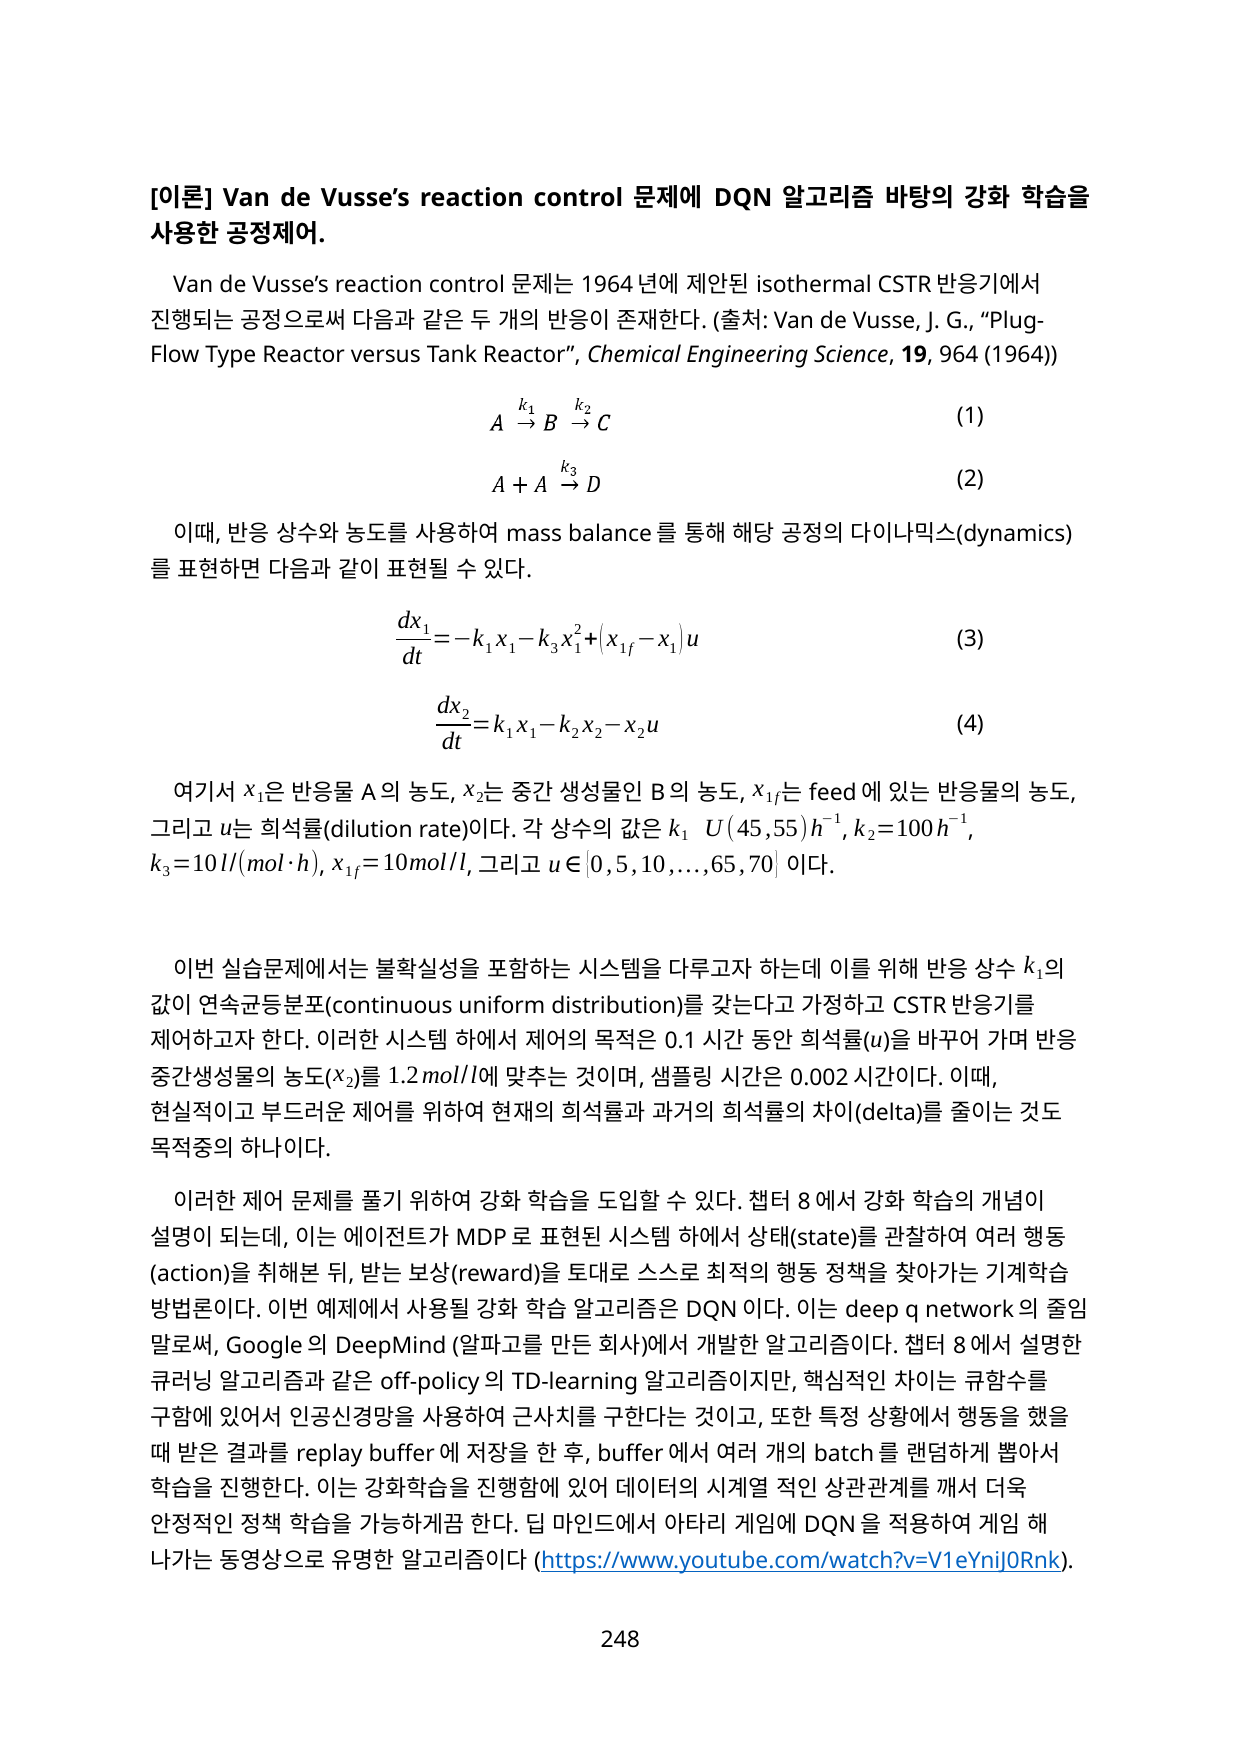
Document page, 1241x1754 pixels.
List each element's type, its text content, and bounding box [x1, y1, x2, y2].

subtitle [이론] Van de Vusse’s reaction control 문제에 DQN 알고리즘 바탕의 강화 학습을 사용한 공정제어. [150, 177, 1090, 250]
table_header [150, 603, 923, 688]
text 이번 실습문제에서는 불확실성을 포함하는 시스템을 다루고자 하는데 이를 위해 반응 상수 의 값이 연속균등분포(continuous uniform distribution)를 갖는다고 가정하고 CSTR반응기를 제어하고자 한다. 이러한 시스템 하에서 제어의 목적은 0.1 시간 동안 희석률()을 바꾸어 가며 반응 중간생성물의 농도()를 에 맞추는 것이며, 샘플링 시간은 0.002시간이다. 이때, 현실적이고 부드러운 제어를 위하여 현재의 희석률과 과거의 희석률의 차이(delta)를 줄이는 것도 목적중의 하나이다. [150, 951, 1090, 1163]
picture [476, 391, 618, 438]
table_header (3) [923, 603, 1024, 688]
text 이러한 제어 문제를 풀기 위하여 강화 학습을 도입할 수 있다. 챕터 8에서 강화 학습의 개념이 설명이 되는데, 이는 에이전트가 MDP로 표현된 시스템 하에서 상태(state)를 관찰하여 여러 행동(action)을 취해본 뒤, 받는 보상(reward)을 토대로 스스로 최적의 행동 정책을 찾아가는 기계학습 방법론이다. 이번 예제에서 사용될 강화 학습 알고리즘은 DQN이다. 이는 deep q network의 줄임 말로써, Google의 DeepMind (알파고를 만든 회사)에서 개발한 알고리즘이다. 챕터 8에서 설명한 큐러닝 알고리즘과 같은 off-policy의 TD-learning 알고리즘이지만, 핵심적인 차이는 큐함수를 구함에 있어서 인공신경망을 사용하여 근사치를 구한다는 것이고, 또한 특정 상황에서 행동을 했을 때 받은 결과를 replay buffer에 저장을 한 후, buffer에서 여러 개의 batch를 랜덤하게 뽑아서 학습을 진행한다. 이는 강화학습을 진행함에 있어 데이터의 시계열 적인 상관관계를 깨서 더욱 안정적인 정책 학습을 가능하게끔 한다. 딥 마인드에서 아타리 게임에 DQN을 적용하여 게임 해 나가는 동영상으로 유명한 알고리즘이다 (https://www.youtube.com/watch?v=V1eYniJ0Rnk). [150, 1183, 1090, 1576]
table_cell [150, 689, 923, 774]
table_cell (4) [923, 689, 1024, 774]
text 여기서 은 반응물 A의 농도, 는 중간 생성물인 B의 농도, 는 feed에 있는 반응물의 농도, 그리고 는 희석률(dilution rate)이다. 각 상수의 값은 , , , , 그리고 이다. [150, 774, 1090, 881]
table_cell [150, 457, 923, 515]
picture [488, 460, 606, 496]
text Van de Vusse’s reaction control 문제는 1964년에 제안된 isothermal CSTR반응기에서 진행되는 공정으로써 다음과 같은 두 개의 반응이 존재한다. (출처: Van de Vusse, J. G., “Plug-Flow Type Reactor versus Tank Reactor”, Chemical Engineering Science, 19, 964 (1964)) [150, 266, 1090, 369]
table_header [150, 389, 923, 457]
table_header (1) [923, 389, 1024, 457]
table_cell (2) [923, 457, 1024, 515]
text 이때, 반응 상수와 농도를 사용하여 mass balance를 통해 해당 공정의 다이나믹스(dynamics)를 표현하면 다음과 같이 표현될 수 있다. [150, 515, 1090, 584]
